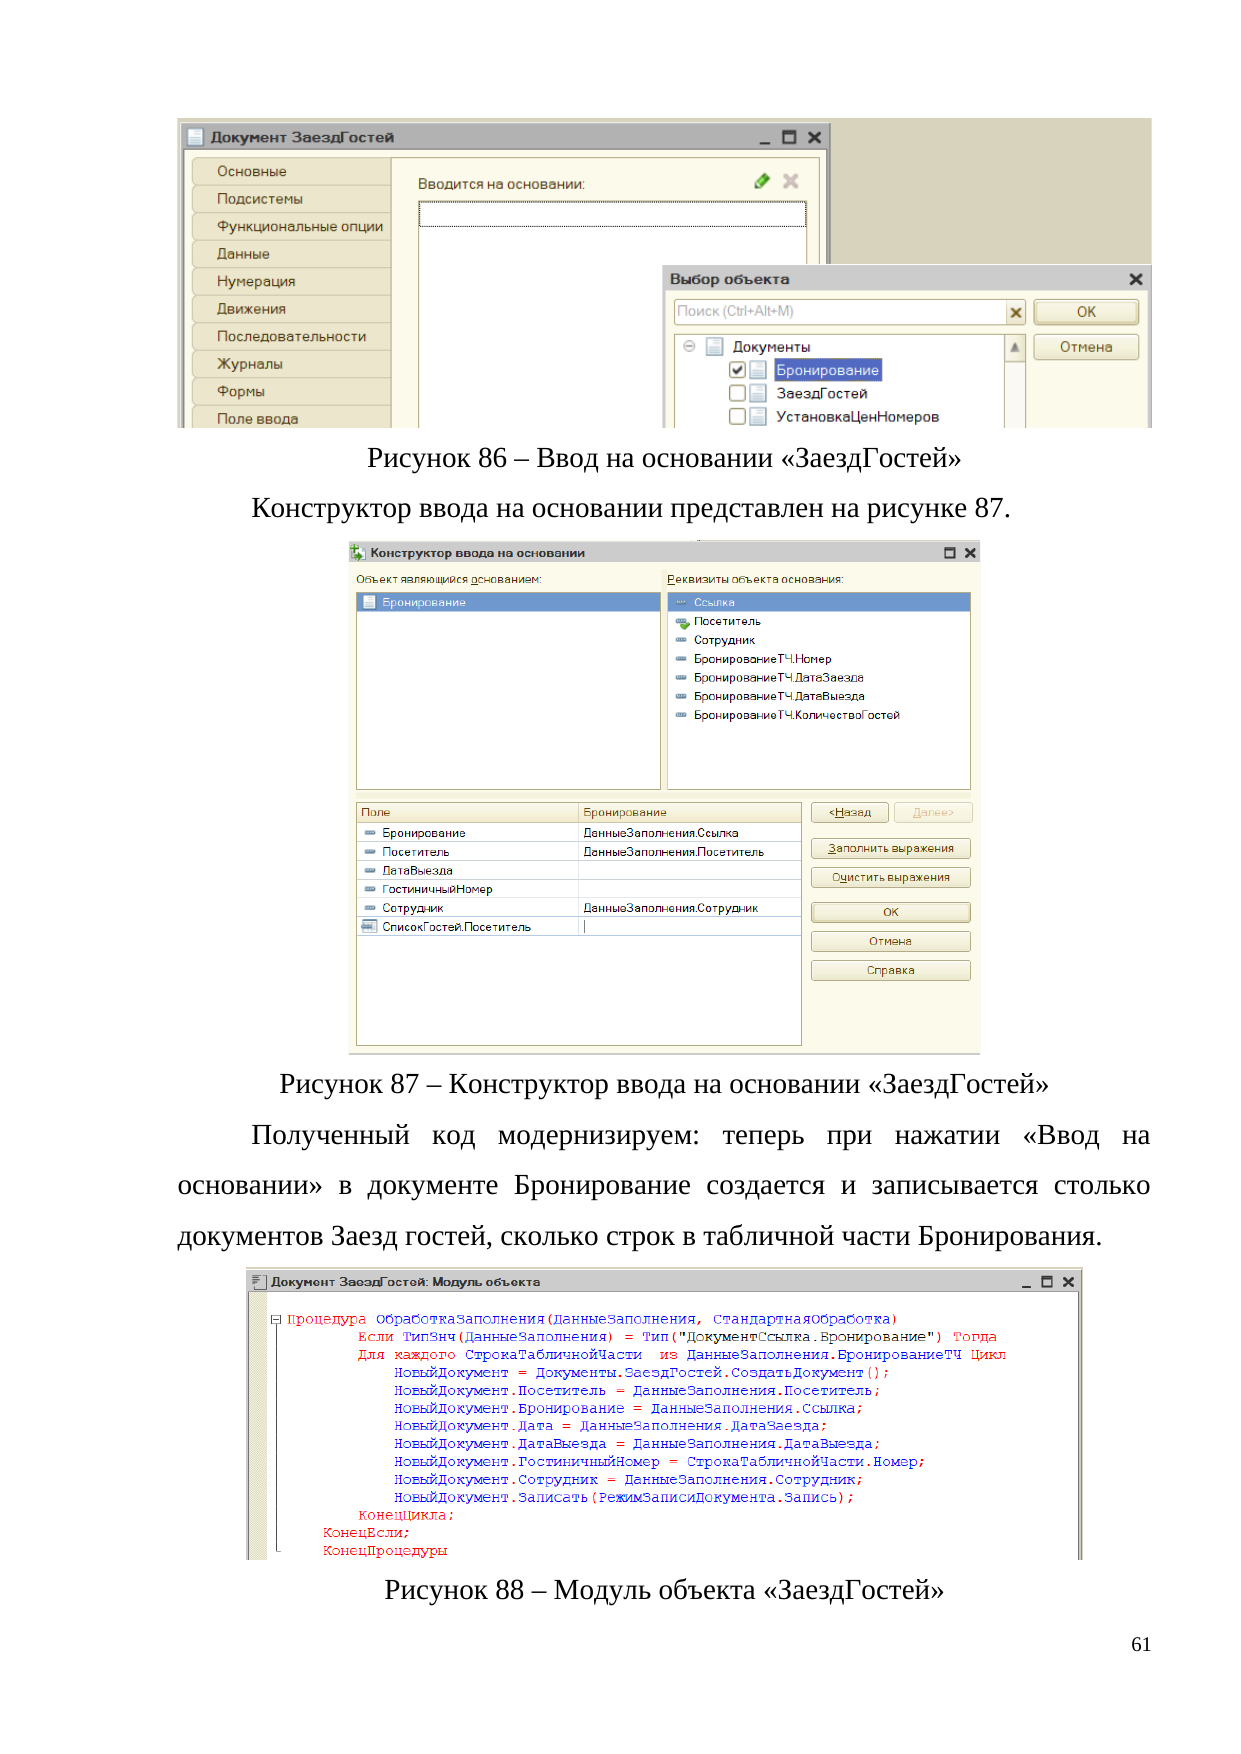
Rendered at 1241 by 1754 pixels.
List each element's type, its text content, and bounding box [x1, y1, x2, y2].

picture [246, 1267, 1083, 1560]
text Рисунок 88 – Модуль объекта «ЗаездГостей» [177, 1572, 1152, 1605]
text Рисунок 86 – Ввод на основании «ЗаездГостей» [177, 440, 1152, 473]
text Рисунок 87 – Конструктор ввода на основании «ЗаездГостей» [177, 1067, 1152, 1100]
picture [348, 540, 980, 1055]
text Полученный код модернизируем: теперь при нажатии «Ввод на основании» в документе Бронирование создается и записывается столько документов Заезд гостей, сколько строк в табличной части Бронирования. [177, 1117, 1152, 1251]
text Конструктор ввода на основании представлен на рисунке 87. [177, 490, 1152, 524]
picture [177, 118, 1152, 428]
